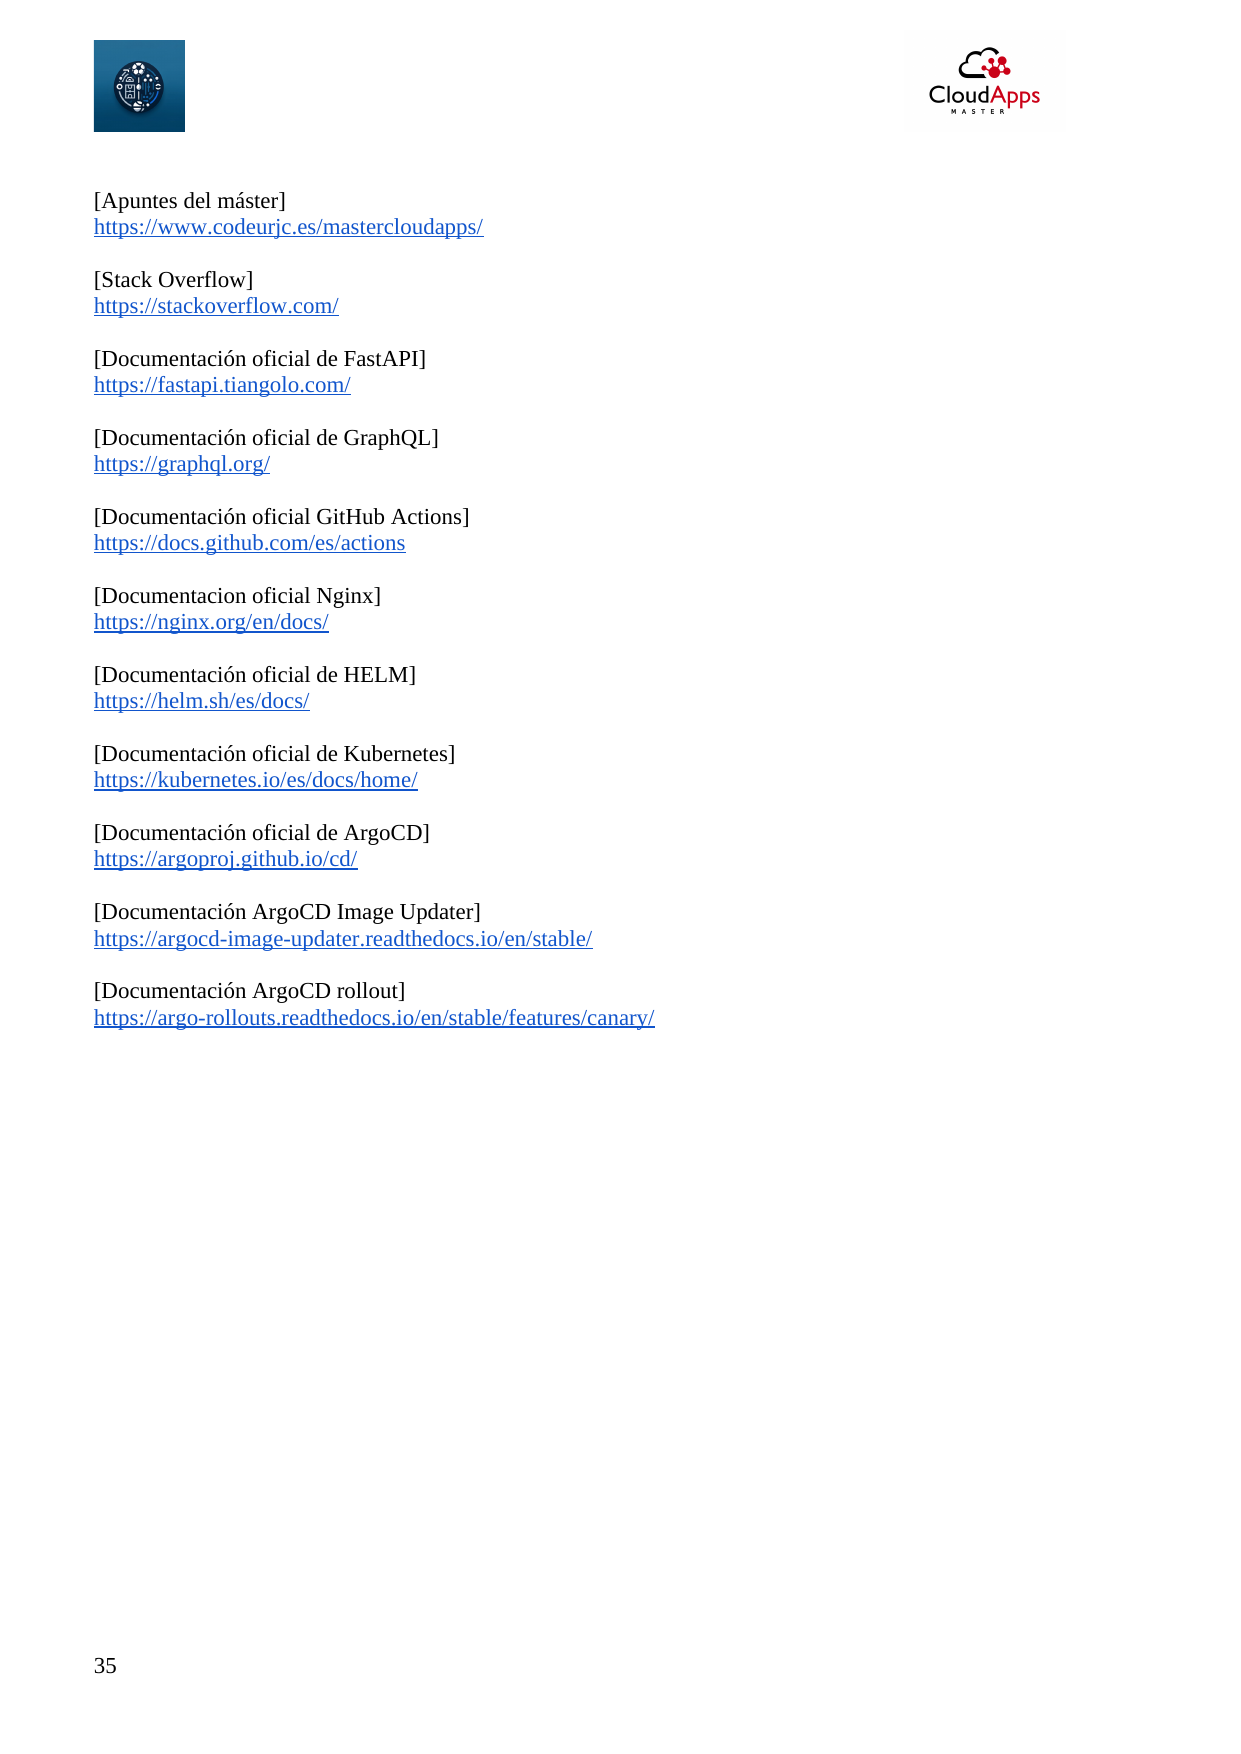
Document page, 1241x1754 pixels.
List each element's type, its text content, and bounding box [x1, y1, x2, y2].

picture [93, 40, 185, 132]
text [Documentación ArgoCD rollout] [94, 977, 1162, 1004]
text [Documentación oficial de HELM] [94, 661, 1162, 687]
text [Documentación ArgoCD Image Updater] [94, 898, 1162, 924]
text https://argoproj.github.io/cd/ [94, 846, 1162, 872]
text https://docs.github.com/es/actions [94, 529, 1162, 556]
text [Documentación oficial GitHub Actions] [94, 503, 1162, 529]
text https://helm.sh/es/docs/ [94, 687, 1162, 714]
text https://kubernetes.io/es/docs/home/ [94, 766, 1162, 793]
text https://graphql.org/ [94, 450, 1162, 477]
text [Apuntes del máster] [94, 187, 1162, 213]
text https://argocd-image-updater.readthedocs.io/en/stable/ [94, 924, 1162, 951]
text https://fastapi.tiangolo.com/ [94, 371, 1162, 397]
text https://stackoverflow.com/ [94, 292, 1162, 318]
text https://nginx.org/en/docs/ [94, 608, 1162, 635]
text [Documentación oficial de Kubernetes] [94, 740, 1162, 766]
picture [903, 30, 1066, 132]
text [Documentación oficial de GraphQL] [94, 424, 1162, 450]
text [Documentacion oficial Nginx] [94, 582, 1162, 608]
text [Documentación oficial de ArgoCD] [94, 819, 1162, 846]
text [Stack Overflow] [94, 266, 1162, 292]
text https://argo-rollouts.readthedocs.io/en/stable/features/canary/ [94, 1004, 1162, 1030]
text https://www.codeurjc.es/mastercloudapps/ [94, 213, 1162, 239]
text [Documentación oficial de FastAPI] [94, 345, 1162, 371]
